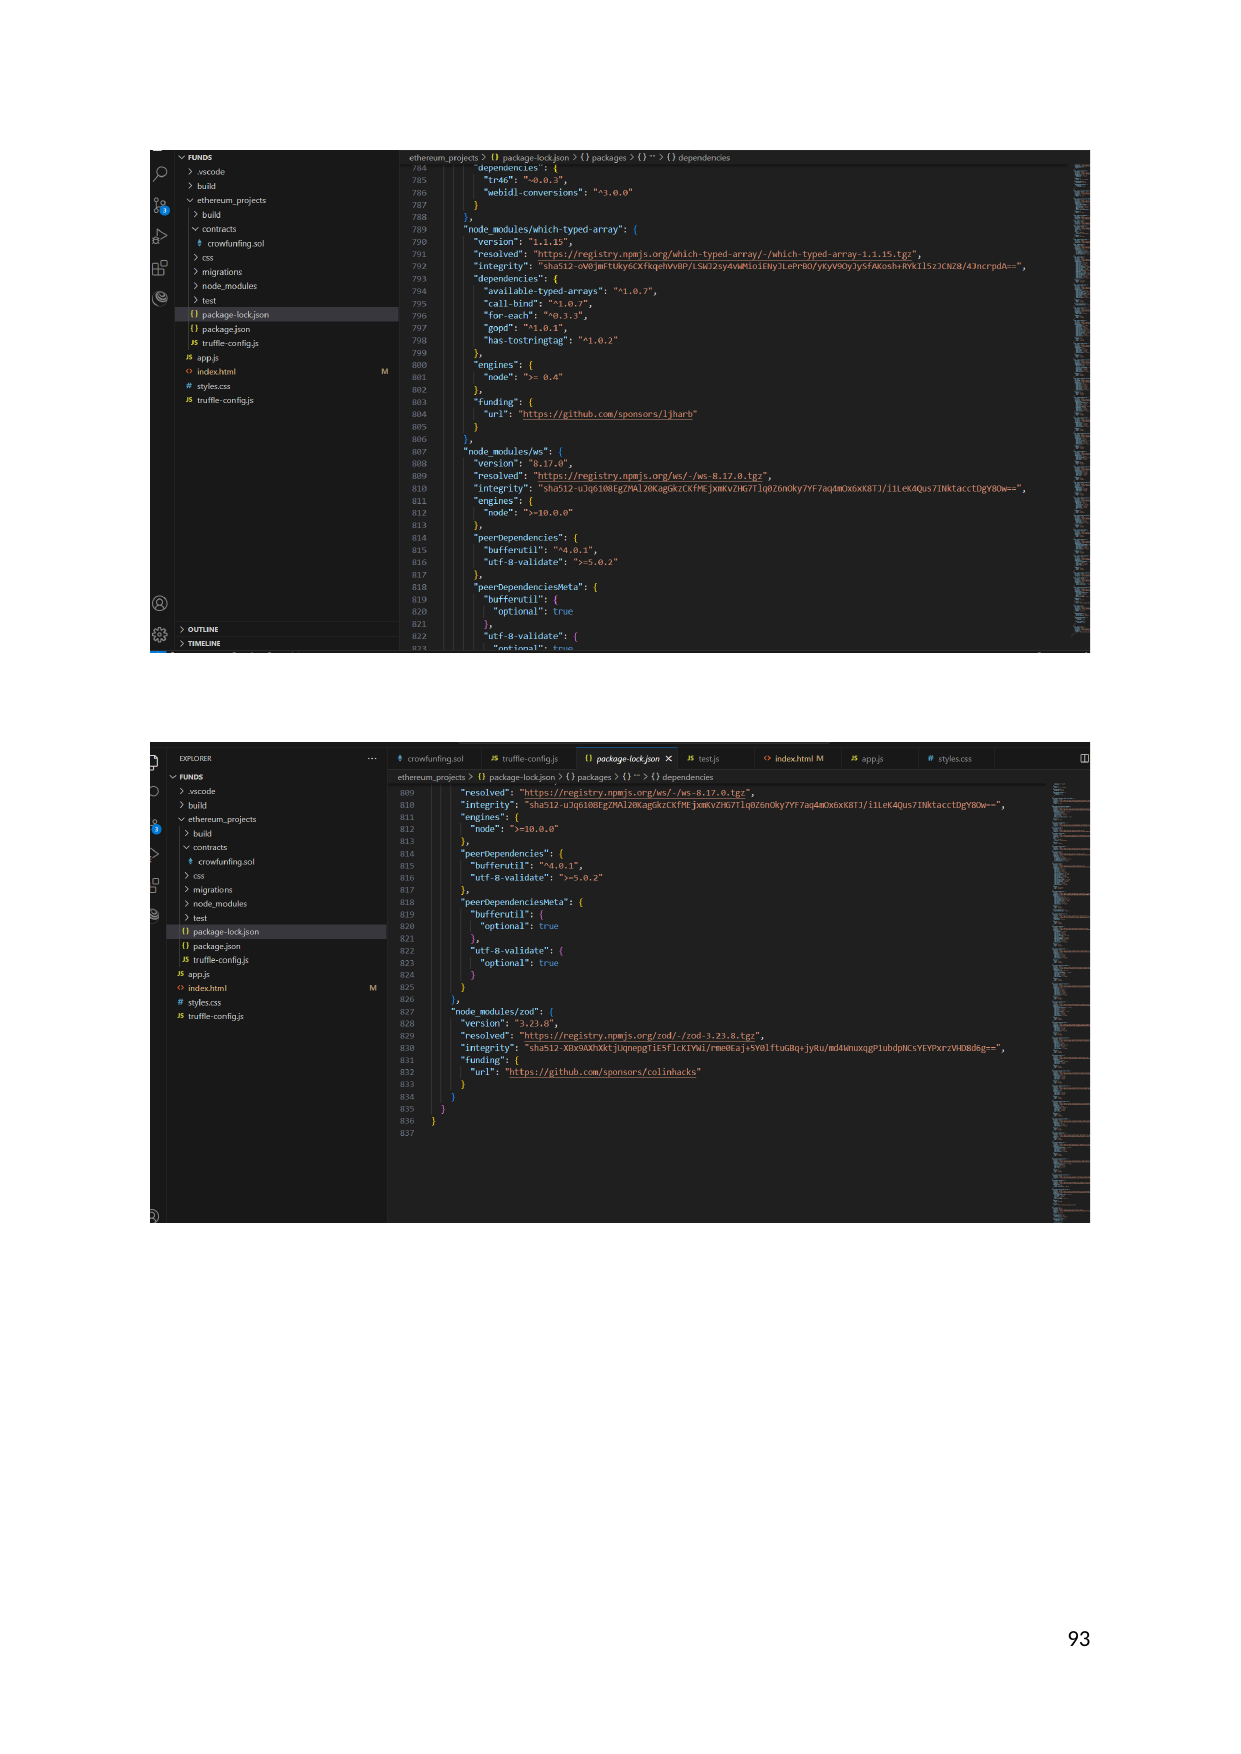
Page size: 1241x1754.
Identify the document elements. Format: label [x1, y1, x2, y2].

picture [150, 150, 1091, 653]
picture [150, 742, 1091, 1223]
